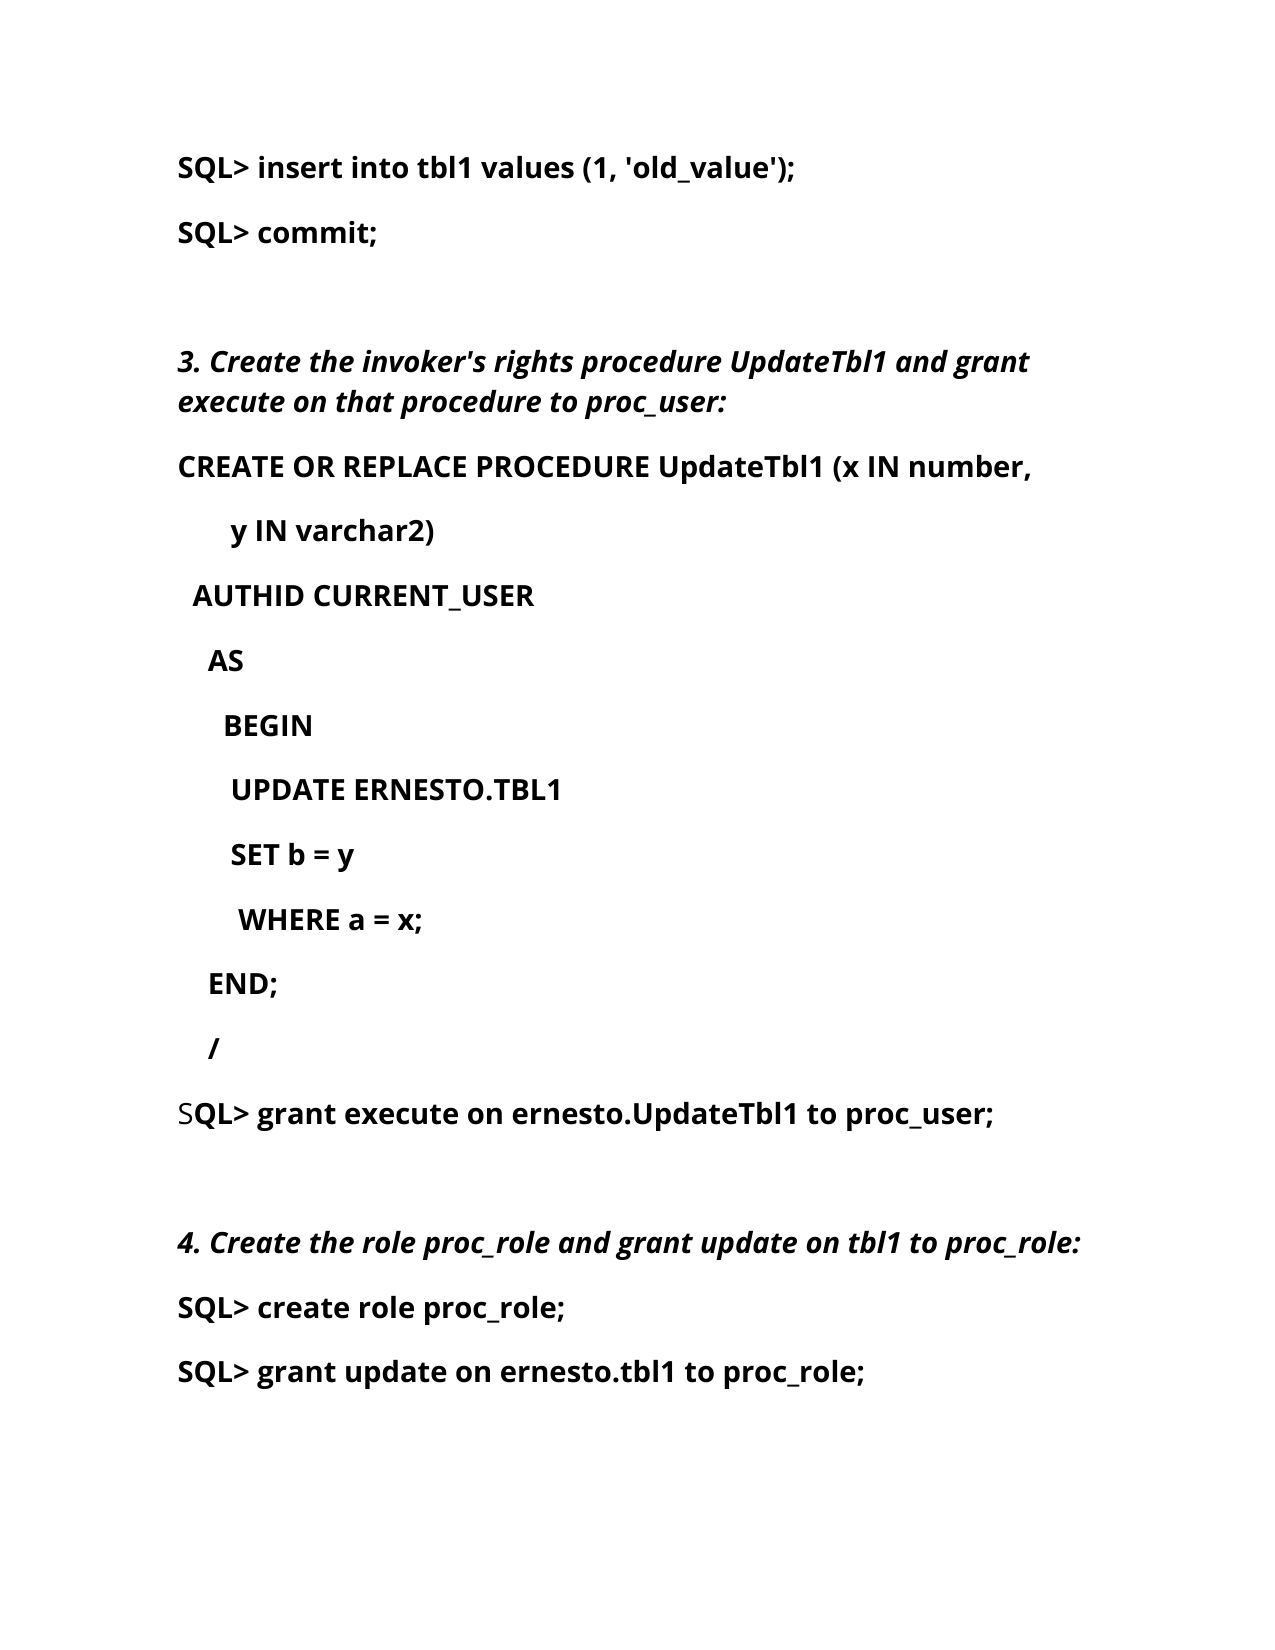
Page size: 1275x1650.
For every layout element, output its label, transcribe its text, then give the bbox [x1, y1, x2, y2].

text AS [177, 640, 1098, 680]
text END; [177, 963, 1098, 1003]
text UPDATE ERNESTO.TBL1 [177, 769, 1098, 809]
text / [177, 1028, 1098, 1068]
text SQL> grant execute on ernesto.UpdateTbl1 to proc_user; [177, 1093, 1098, 1133]
text SQL> insert into tbl1 values (1, 'old_value'); [177, 148, 1098, 187]
text CREATE OR REPLACE PROCEDURE UpdateTbl1 (x IN number, [177, 446, 1098, 486]
text 3. Create the invoker's rights procedure UpdateTbl1 and grant execute on that procedure to proc_user: [177, 342, 1098, 421]
text 4. Create the role proc_role and grant update on tbl1 to proc_role: [177, 1222, 1098, 1262]
text y IN varchar2) [177, 511, 1098, 550]
text AUTHID CURRENT_USER [177, 575, 1098, 615]
text SET b = y [177, 834, 1098, 874]
text WHERE a = x; [177, 899, 1098, 938]
text BEGIN [177, 705, 1098, 744]
text SQL> create role proc_role; [177, 1287, 1098, 1327]
text SQL> grant update on ernesto.tbl1 to proc_role; [177, 1352, 1098, 1391]
text SQL> commit; [177, 212, 1098, 252]
